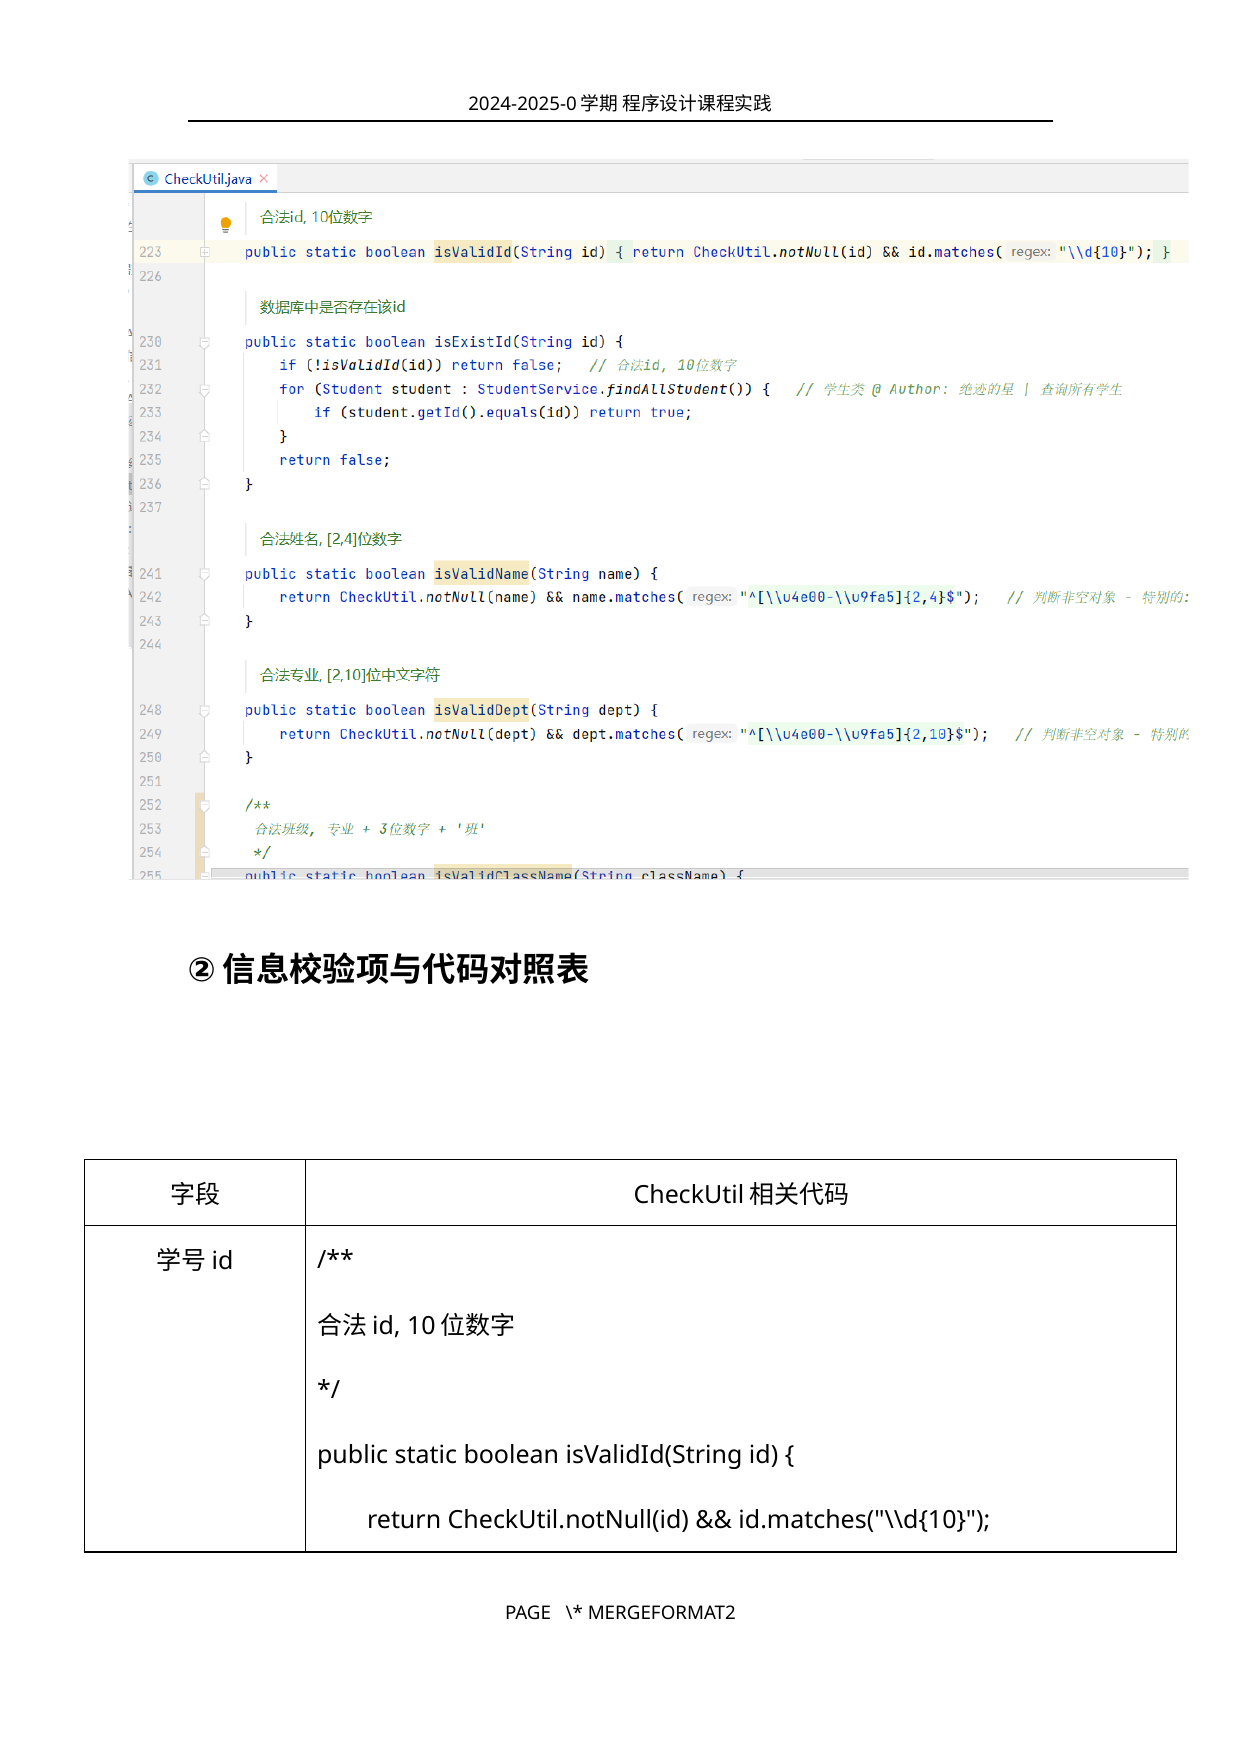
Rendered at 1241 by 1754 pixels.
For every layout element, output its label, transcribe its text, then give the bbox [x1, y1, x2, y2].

table_cell 学号id [85, 1226, 305, 1551]
subtitle ②信息校验项与代码对照表 [187, 934, 1053, 999]
picture [128, 159, 1189, 880]
table_header CheckUtil相关代码 [306, 1160, 1176, 1225]
table_header 字段 [85, 1160, 305, 1225]
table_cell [306, 1226, 1176, 1551]
